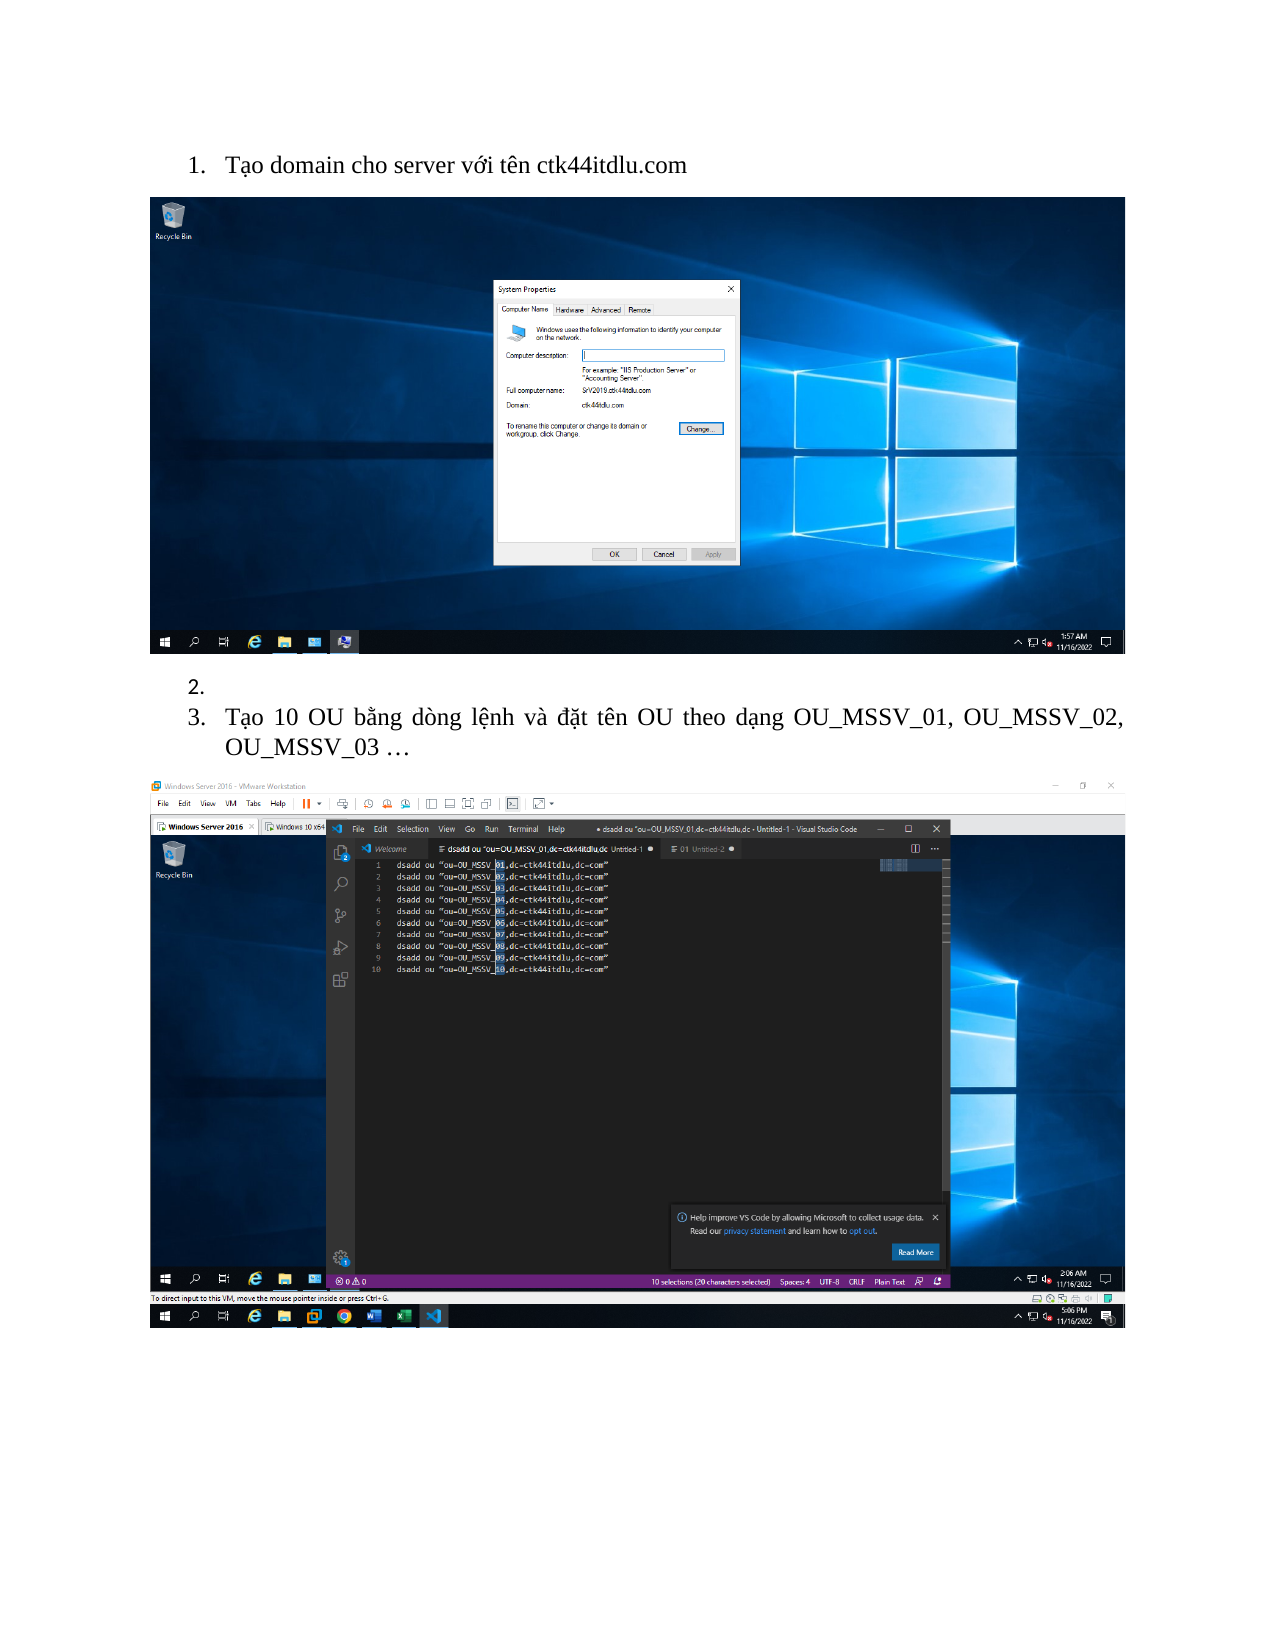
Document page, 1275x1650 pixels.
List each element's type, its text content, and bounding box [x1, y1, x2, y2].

picture [150, 197, 1125, 654]
picture [150, 779, 1125, 1328]
list Tạo domain cho server với tên ctk44itdlu.com [187, 150, 1125, 179]
list Tạo 10 OU bằng dòng lệnh và đặt tên OU theo dạng OU_MSSV_01, OU_MSSV_02, OU_MSSV_03 … [187, 702, 1125, 761]
